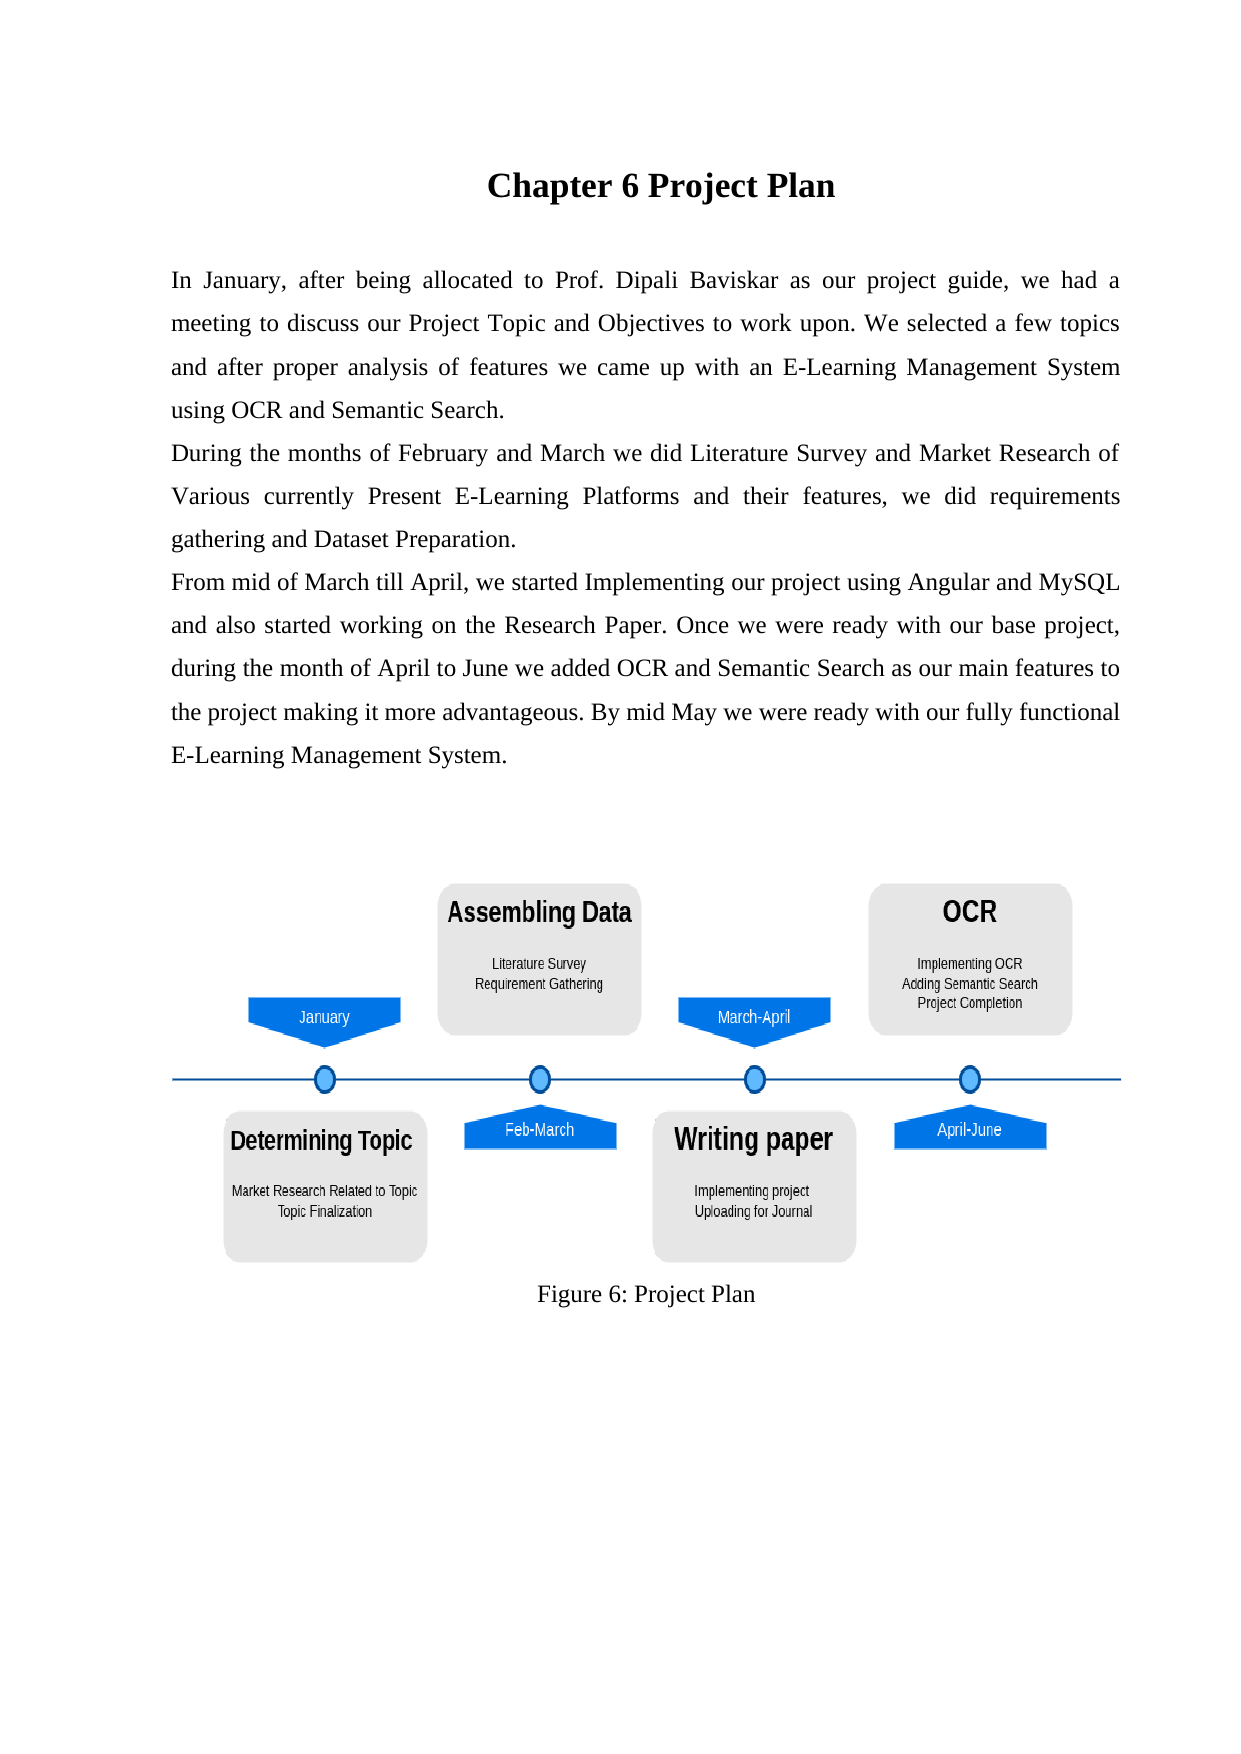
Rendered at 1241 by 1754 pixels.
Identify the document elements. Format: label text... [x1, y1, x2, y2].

text During the months of February and March we did Literature Survey and Market Research of Various currently Present E-Learning Platforms and their features, we did requirements gathering and Dataset Preparation. [171, 438, 1121, 553]
text In January, after being allocated to Prof. Dipali Baviskar as our project guide, we had a meeting to discuss our Project Topic and Objectives to work upon. We selected a few topics and after proper analysis of features we came up with an E-Learning Management System using OCR and Semantic Search. [171, 265, 1121, 423]
picture [171, 872, 1122, 1265]
text Figure 6: Project Plan [171, 1265, 1121, 1308]
subtitle Chapter 6 Project Plan [186, 164, 1121, 205]
text From mid of March till April, we started Implementing our project using Angular and MySQL and also started working on the Research Paper. Once we were ready with our base project, during the month of April to June we added OCR and Semantic Search as our main features to the project making it more advantageous. By mid May we were ready with our fully functional E-Learning Management System. [171, 567, 1121, 768]
